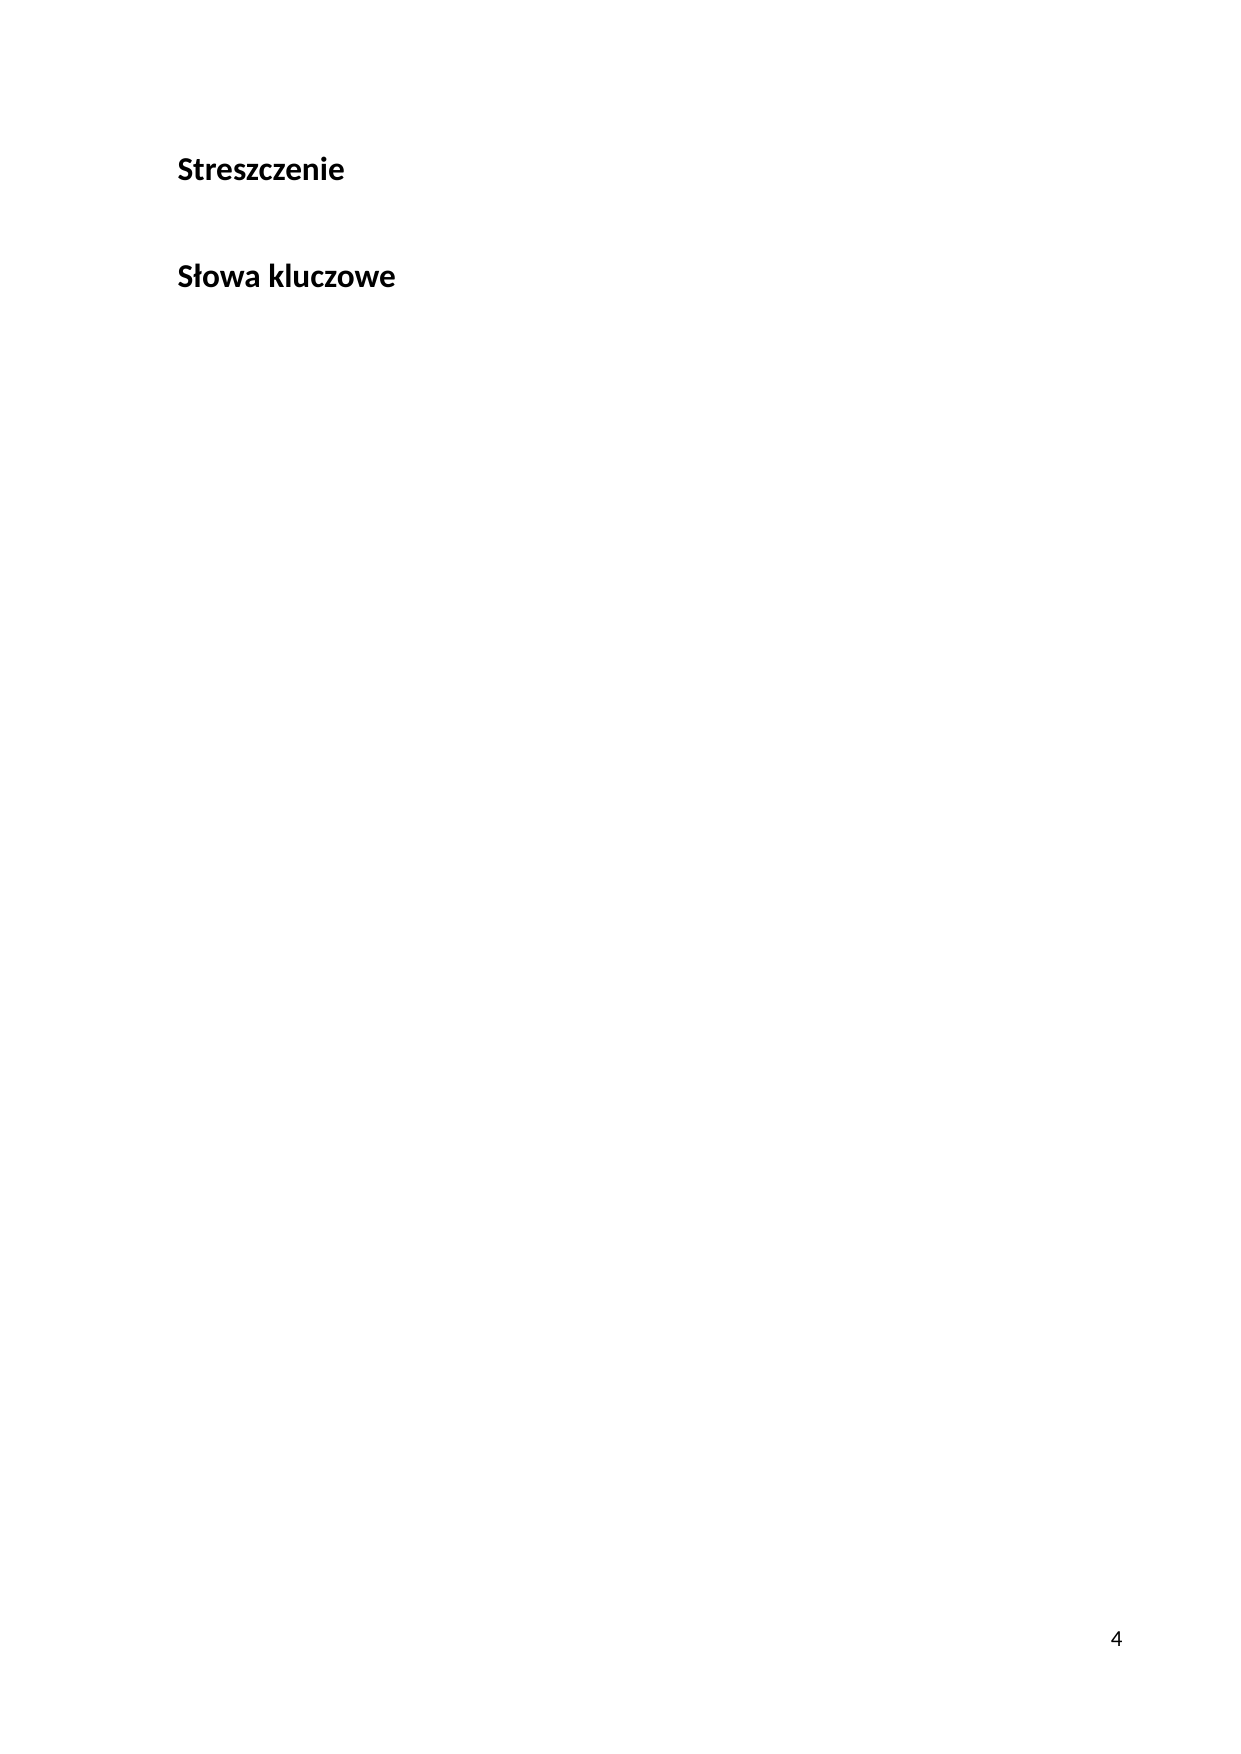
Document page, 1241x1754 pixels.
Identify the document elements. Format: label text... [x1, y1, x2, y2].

text Słowa kluczowe [177, 255, 1122, 296]
text Streszczenie [177, 148, 1122, 188]
